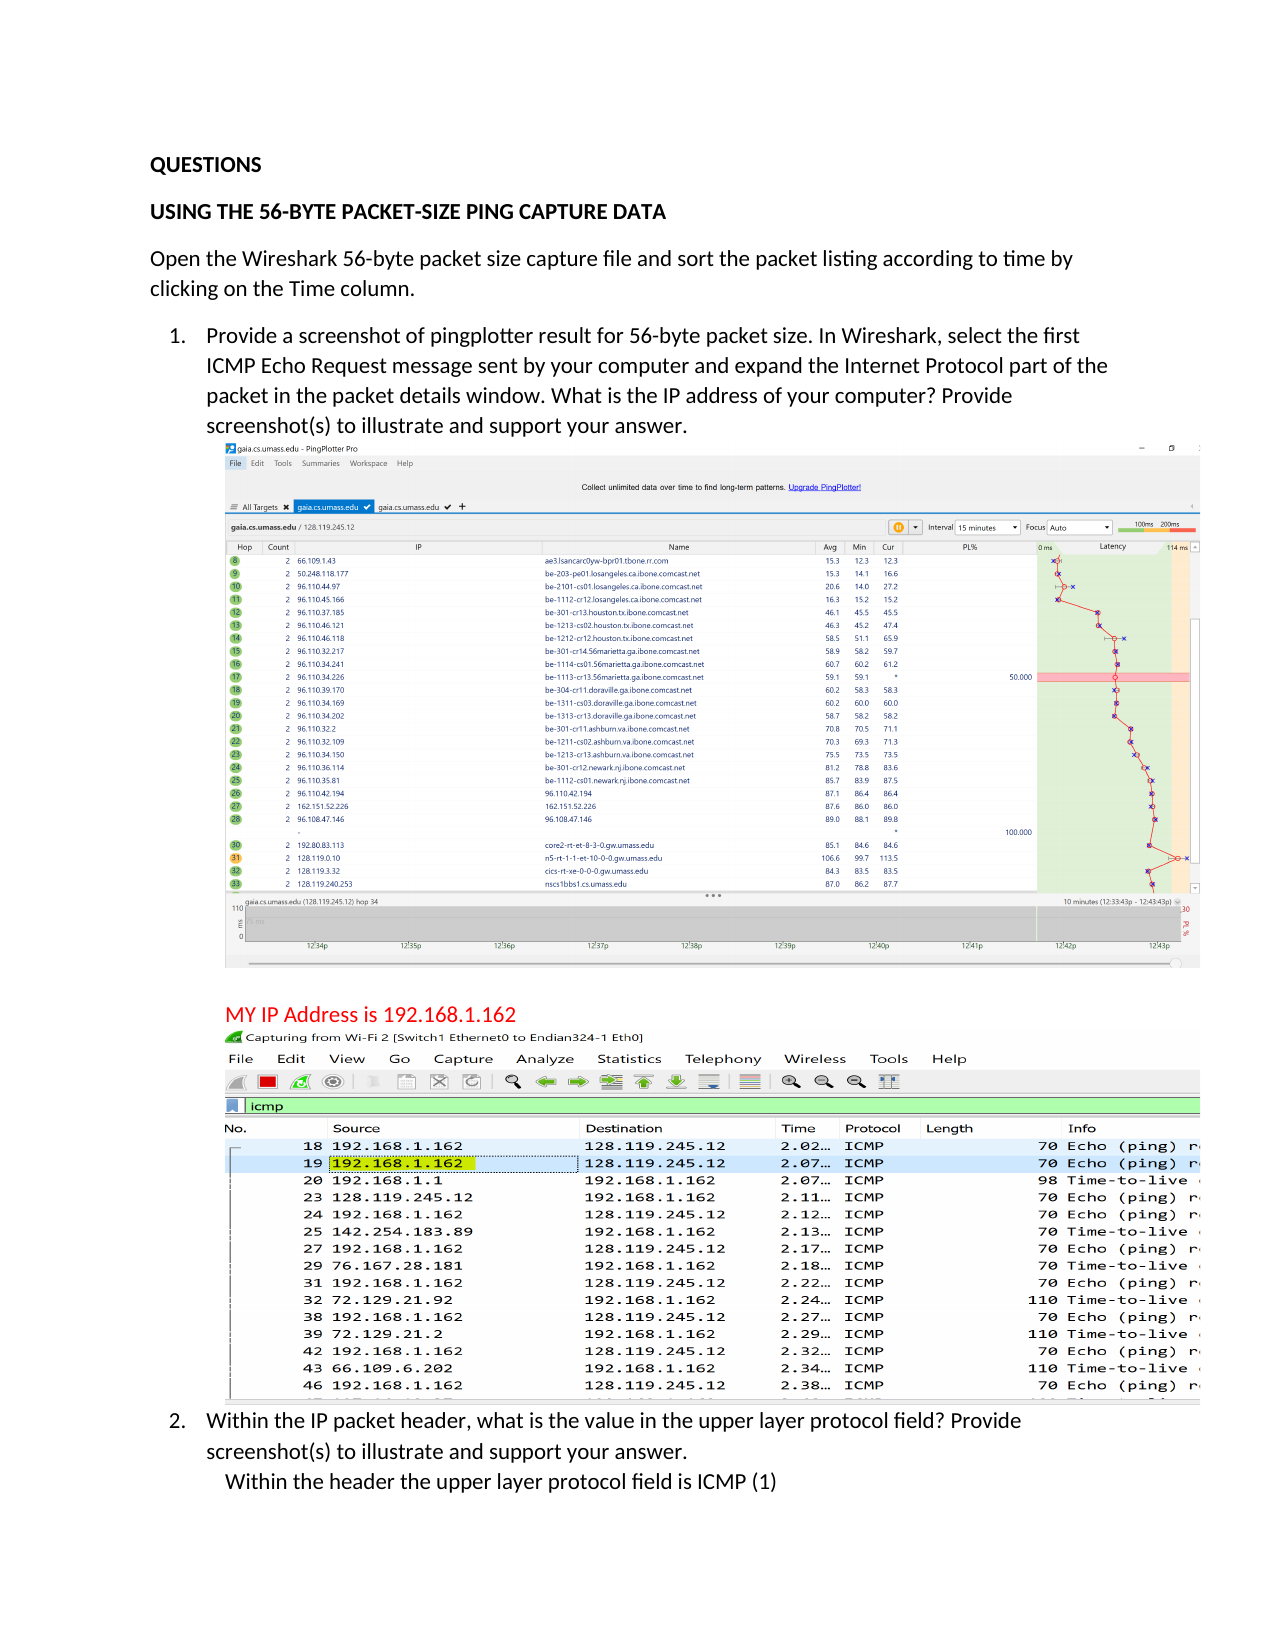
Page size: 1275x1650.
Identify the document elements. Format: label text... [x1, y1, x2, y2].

text QUESTIONS [150, 150, 1125, 178]
picture [225, 441, 1200, 968]
list Provide a screenshot of pingplotter result for 56-byte packet size. In Wireshark, select the first ICMP Echo Request message sent by your computer and expand the Internet Protocol part of the packet in the packet details window. What is the IP address of your computer? Provide screenshot(s) to illustrate and support your answer. [169, 321, 1125, 439]
list Within the header the upper layer protocol field is ICMP (1) [225, 1467, 1125, 1495]
picture [225, 1030, 1200, 1405]
text Open the Wireshark 56-byte packet size capture file and sort the packet listing according to time by clicking on the Time column. [150, 244, 1125, 302]
text USING THE 56-BYTE PACKET-SIZE PING CAPTURE DATA [150, 197, 1125, 225]
list MY IP Address is 192.168.1.162 [225, 1000, 1125, 1028]
list Within the IP packet header, what is the value in the upper layer protocol field? Provide screenshot(s) to illustrate and support your answer. [169, 1407, 1125, 1465]
